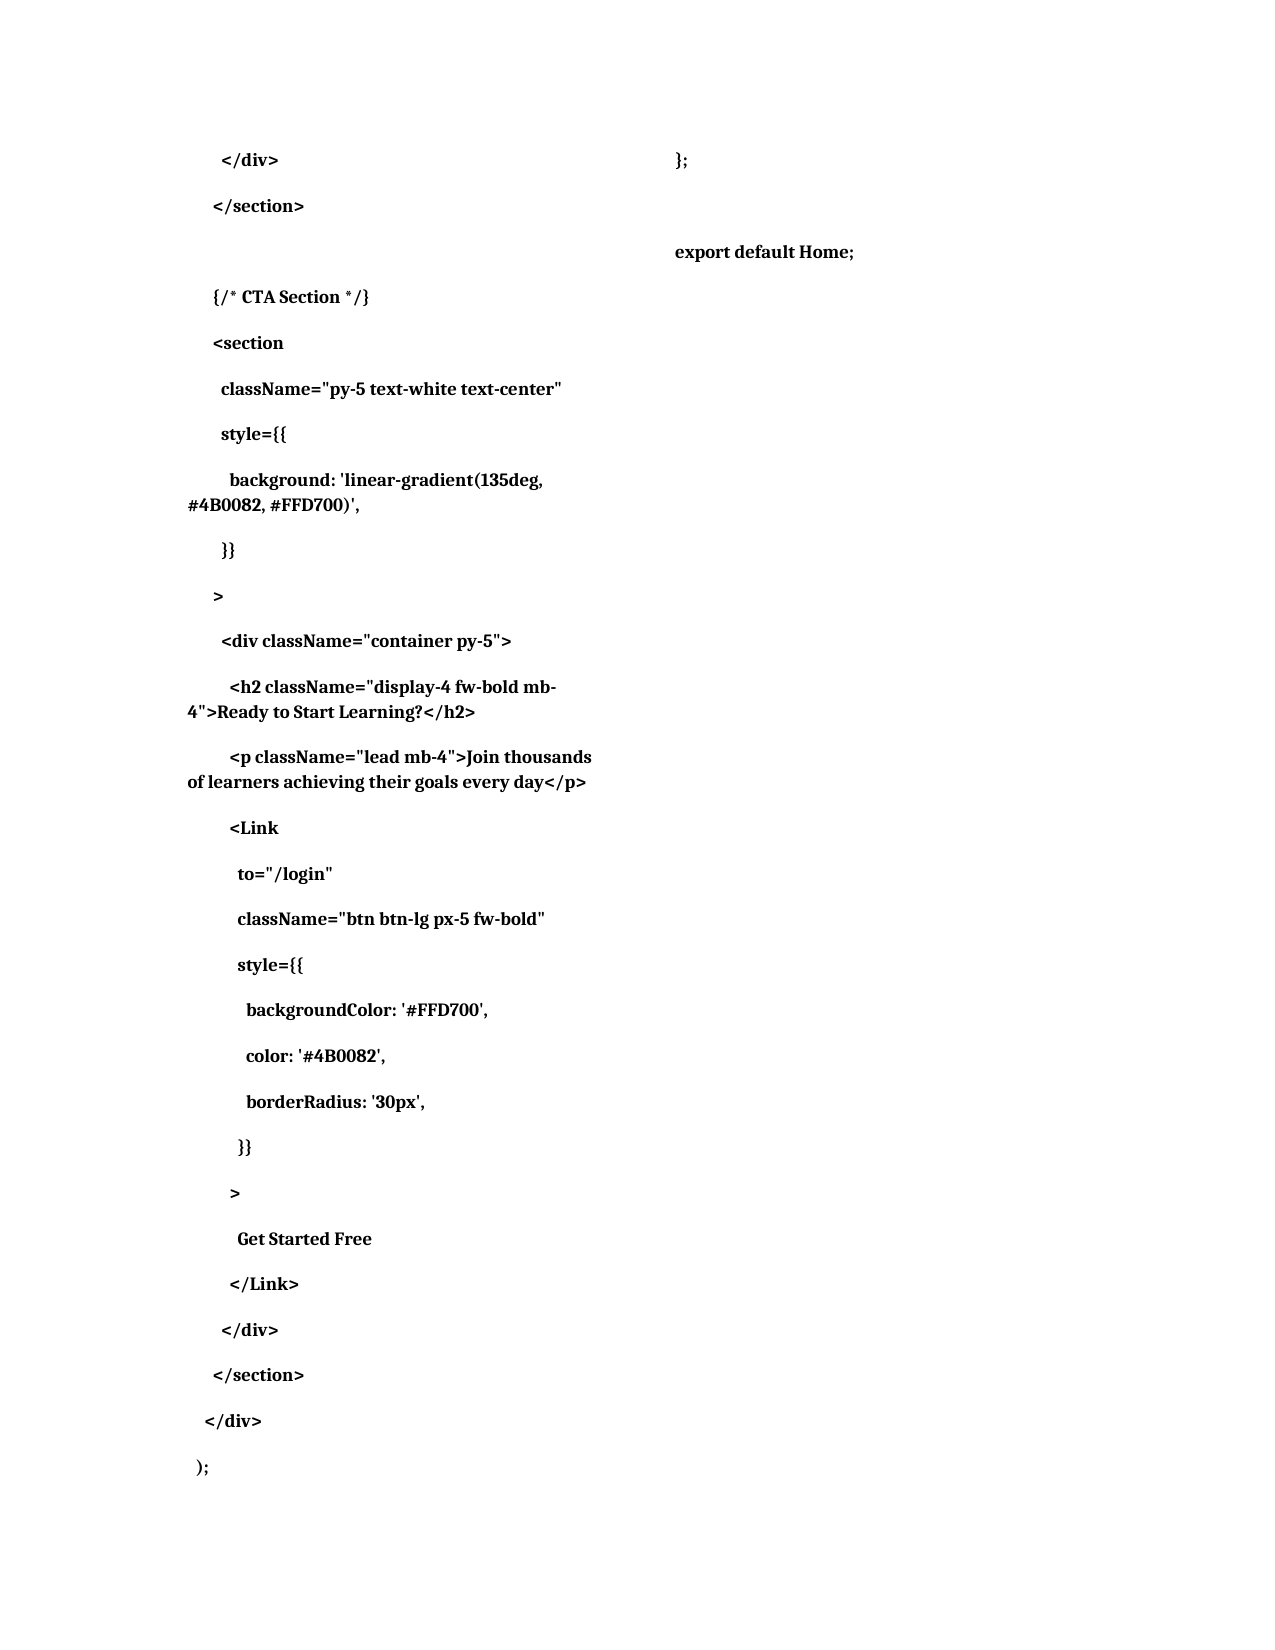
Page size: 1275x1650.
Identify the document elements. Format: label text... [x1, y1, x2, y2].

text }; [675, 150, 1087, 172]
text style={{ [187, 954, 600, 976]
text > [187, 1182, 600, 1204]
text <Link [187, 817, 600, 839]
text backgroundColor: '#FFD700', [187, 1000, 600, 1022]
text </div> [187, 1319, 600, 1341]
text </div> [187, 1411, 600, 1432]
text borderRadius: '30px', [187, 1091, 600, 1113]
text export default Home; [675, 241, 1087, 263]
text Get Started Free [187, 1228, 600, 1250]
text <h2 className="display-4 fw-bold mb-4">Ready to Start Learning?</h2> [187, 677, 600, 723]
text }} [187, 1137, 600, 1158]
text </div> [187, 150, 600, 172]
text <section [187, 332, 600, 354]
text }} [187, 540, 600, 561]
text </section> [187, 196, 600, 217]
text background: 'linear-gradient(135deg, #4B0082, #FFD700)', [187, 469, 600, 516]
text <div className="container py-5"> [187, 631, 600, 653]
text className="py-5 text-white text-center" [187, 378, 600, 400]
text > [187, 585, 600, 607]
text color: '#4B0082', [187, 1046, 600, 1067]
text ); [187, 1456, 600, 1478]
text </section> [187, 1365, 600, 1387]
text to="/login" [187, 863, 600, 885]
text style={{ [187, 424, 600, 445]
text className="btn btn-lg px-5 fw-bold" [187, 909, 600, 930]
text <p className="lead mb-4">Join thousands of learners achieving their goals every day</p> [187, 747, 600, 793]
text {/* CTA Section */} [187, 287, 600, 308]
text </Link> [187, 1274, 600, 1295]
